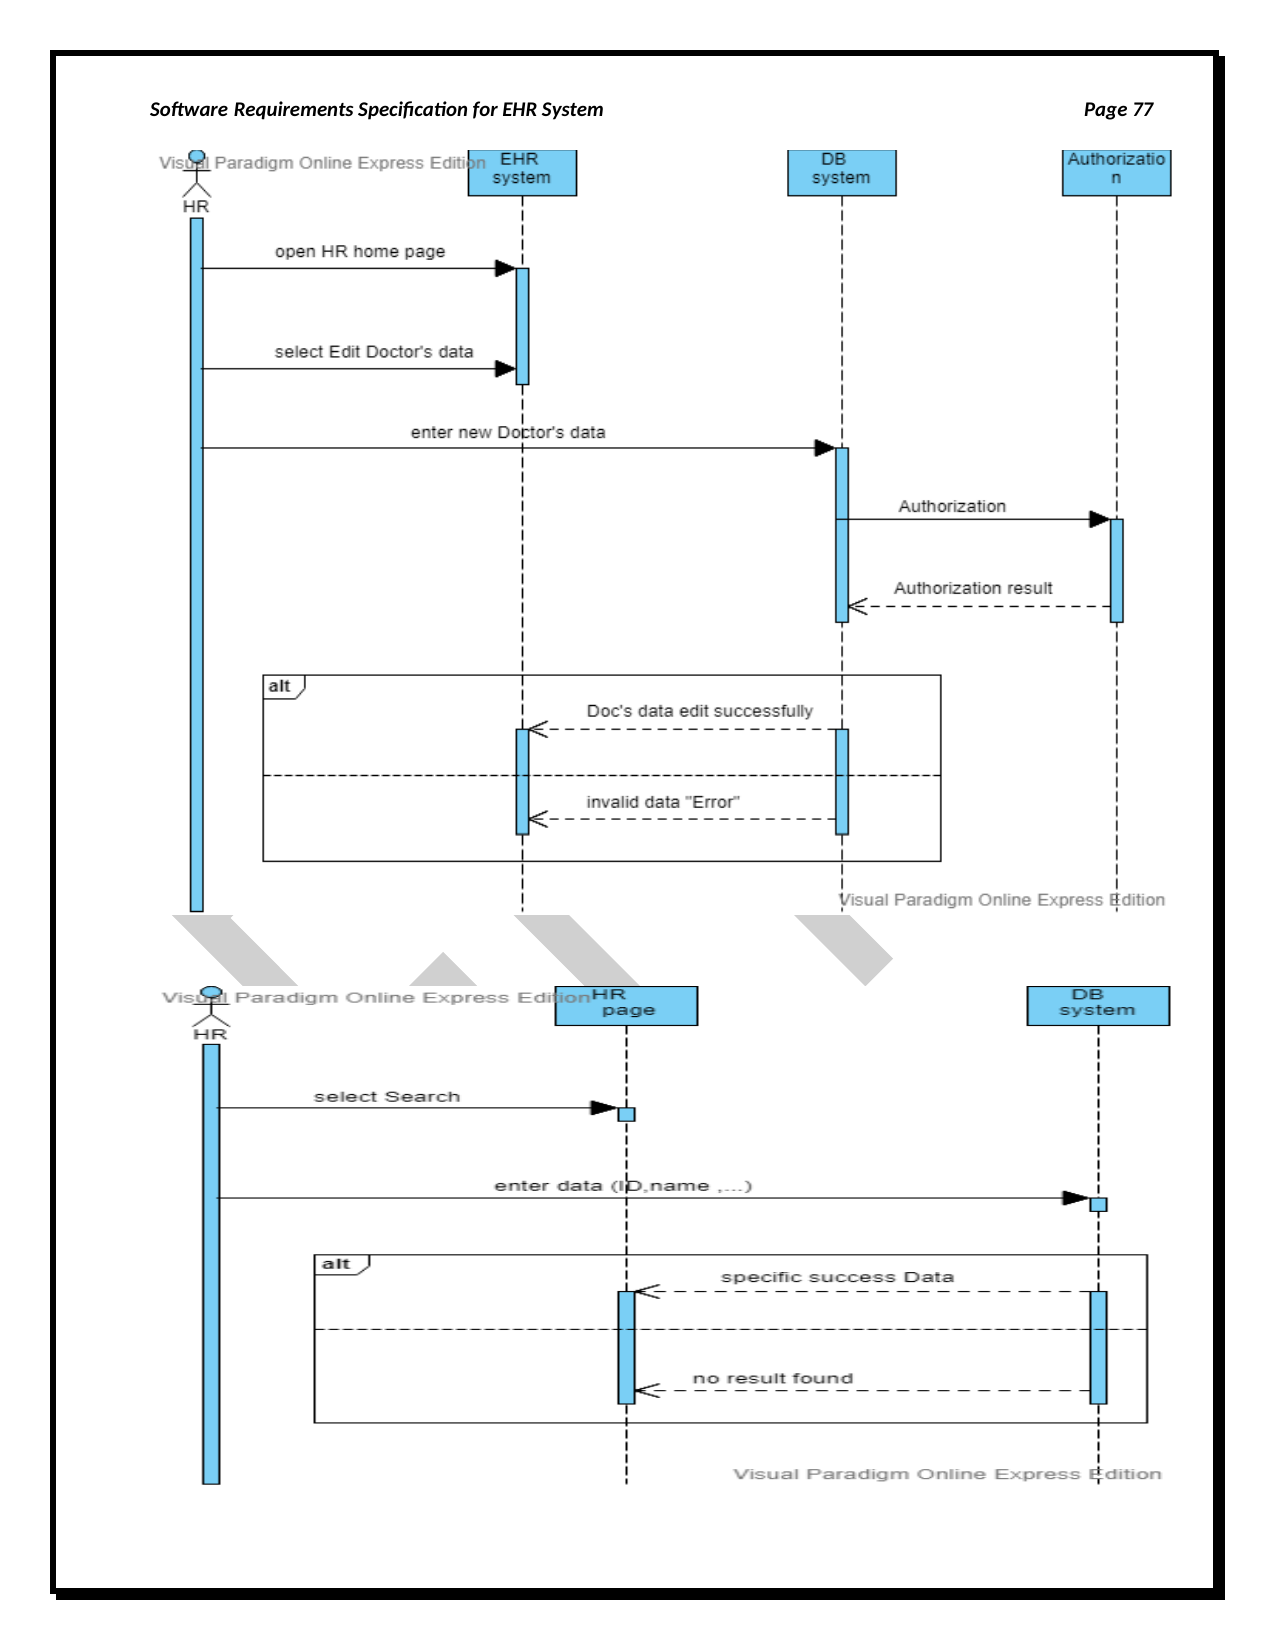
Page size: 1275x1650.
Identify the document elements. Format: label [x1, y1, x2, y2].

picture [150, 150, 1175, 915]
picture [150, 986, 1175, 1487]
